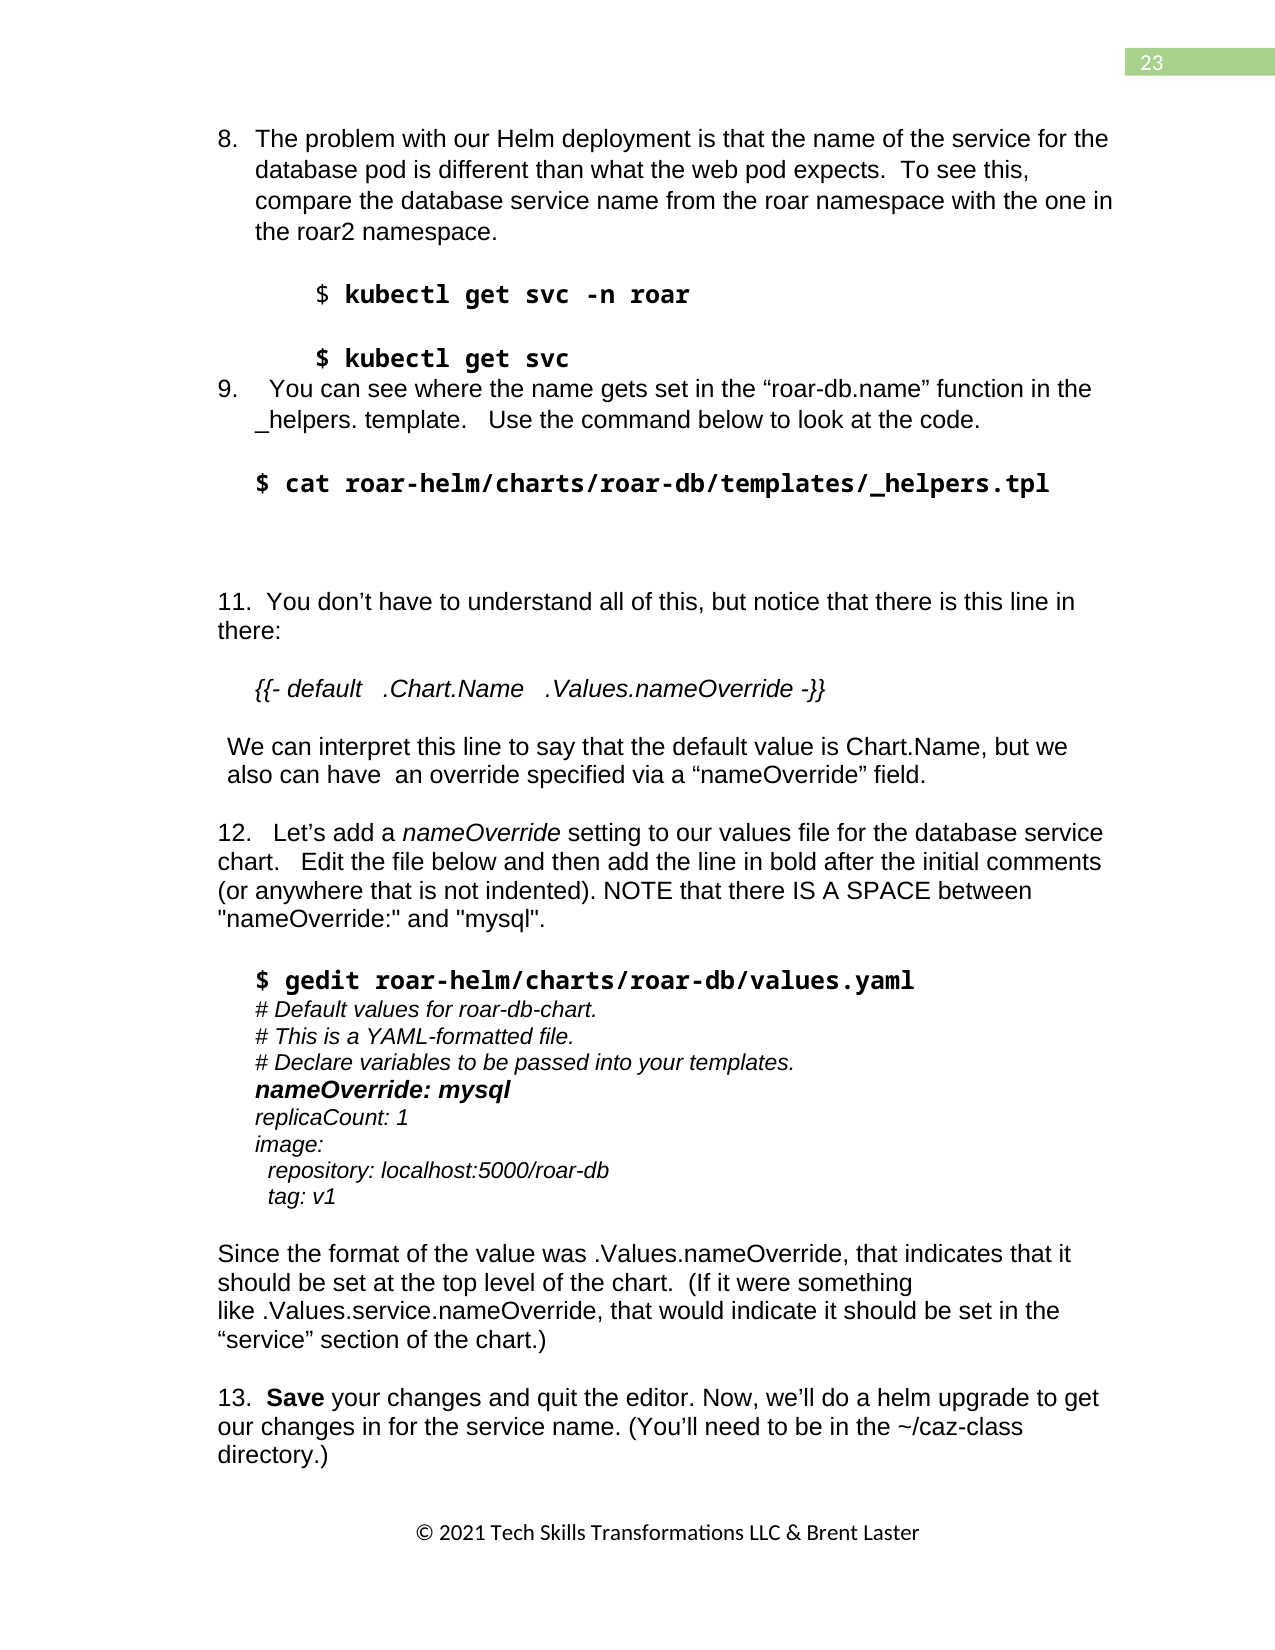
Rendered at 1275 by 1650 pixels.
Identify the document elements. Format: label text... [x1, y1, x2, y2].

text $ kubectl get svc [255, 340, 1125, 374]
text $ gedit roar-helm/charts/roar-db/values.yaml [255, 962, 1125, 996]
text tag: v1 [255, 1183, 1125, 1209]
text $ cat roar-helm/charts/roar-db/templates/_helpers.tpl [180, 466, 1125, 500]
list The problem with our Helm deployment is that the name of the service for the database pod is different than what the web pod expects. To see this, compare the database service name from the roar namespace with the one in the roar2 namespace. [217, 124, 1125, 246]
text repository: localhost:5000/roar-db [255, 1157, 1125, 1183]
text image: [255, 1131, 1125, 1157]
text Since the format of the value was .Values.nameOverride, that indicates that it should be set at the top level of the chart. (If it were something like .Values.service.nameOverride, that would indicate it should be set in the “service” section of the chart.) [217, 1239, 1125, 1354]
text nameOverride: mysql [255, 1075, 1125, 1104]
text replicaCount: 1 [255, 1104, 1125, 1131]
text 11. You don’t have to understand all of this, but notice that there is this line in there: [217, 587, 1125, 644]
text # Default values for roar-db-chart. [255, 996, 1125, 1023]
text 13. Save your changes and quit the editor. Now, we’ll do a helm upgrade to get our changes in for the service name. (You’ll need to be in the ~/caz-class directory.) [217, 1383, 1125, 1469]
text $ kubectl get svc -n roar [255, 277, 1125, 311]
text 12. Let’s add a nameOverride setting to our values file for the database service chart. Edit the file below and then add the line in bold after the initial comments (or anywhere that is not indented). NOTE that there IS A SPACE between "nameOverride:" and "mysql". [217, 818, 1125, 933]
text # Declare variables to be passed into your templates. [255, 1049, 1125, 1075]
text {{- default .Chart.Name .Values.nameOverride -}} [180, 673, 1125, 702]
list You can see where the name gets set in the “roar-db.name” function in the _helpers. template. Use the command below to look at the code. [217, 374, 1125, 434]
text # This is a YAML-formatted file. [255, 1023, 1125, 1049]
text We can interpret this line to say that the default value is Chart.Name, but we also can have an override specified via a “nameOverride” field. [227, 731, 1125, 789]
